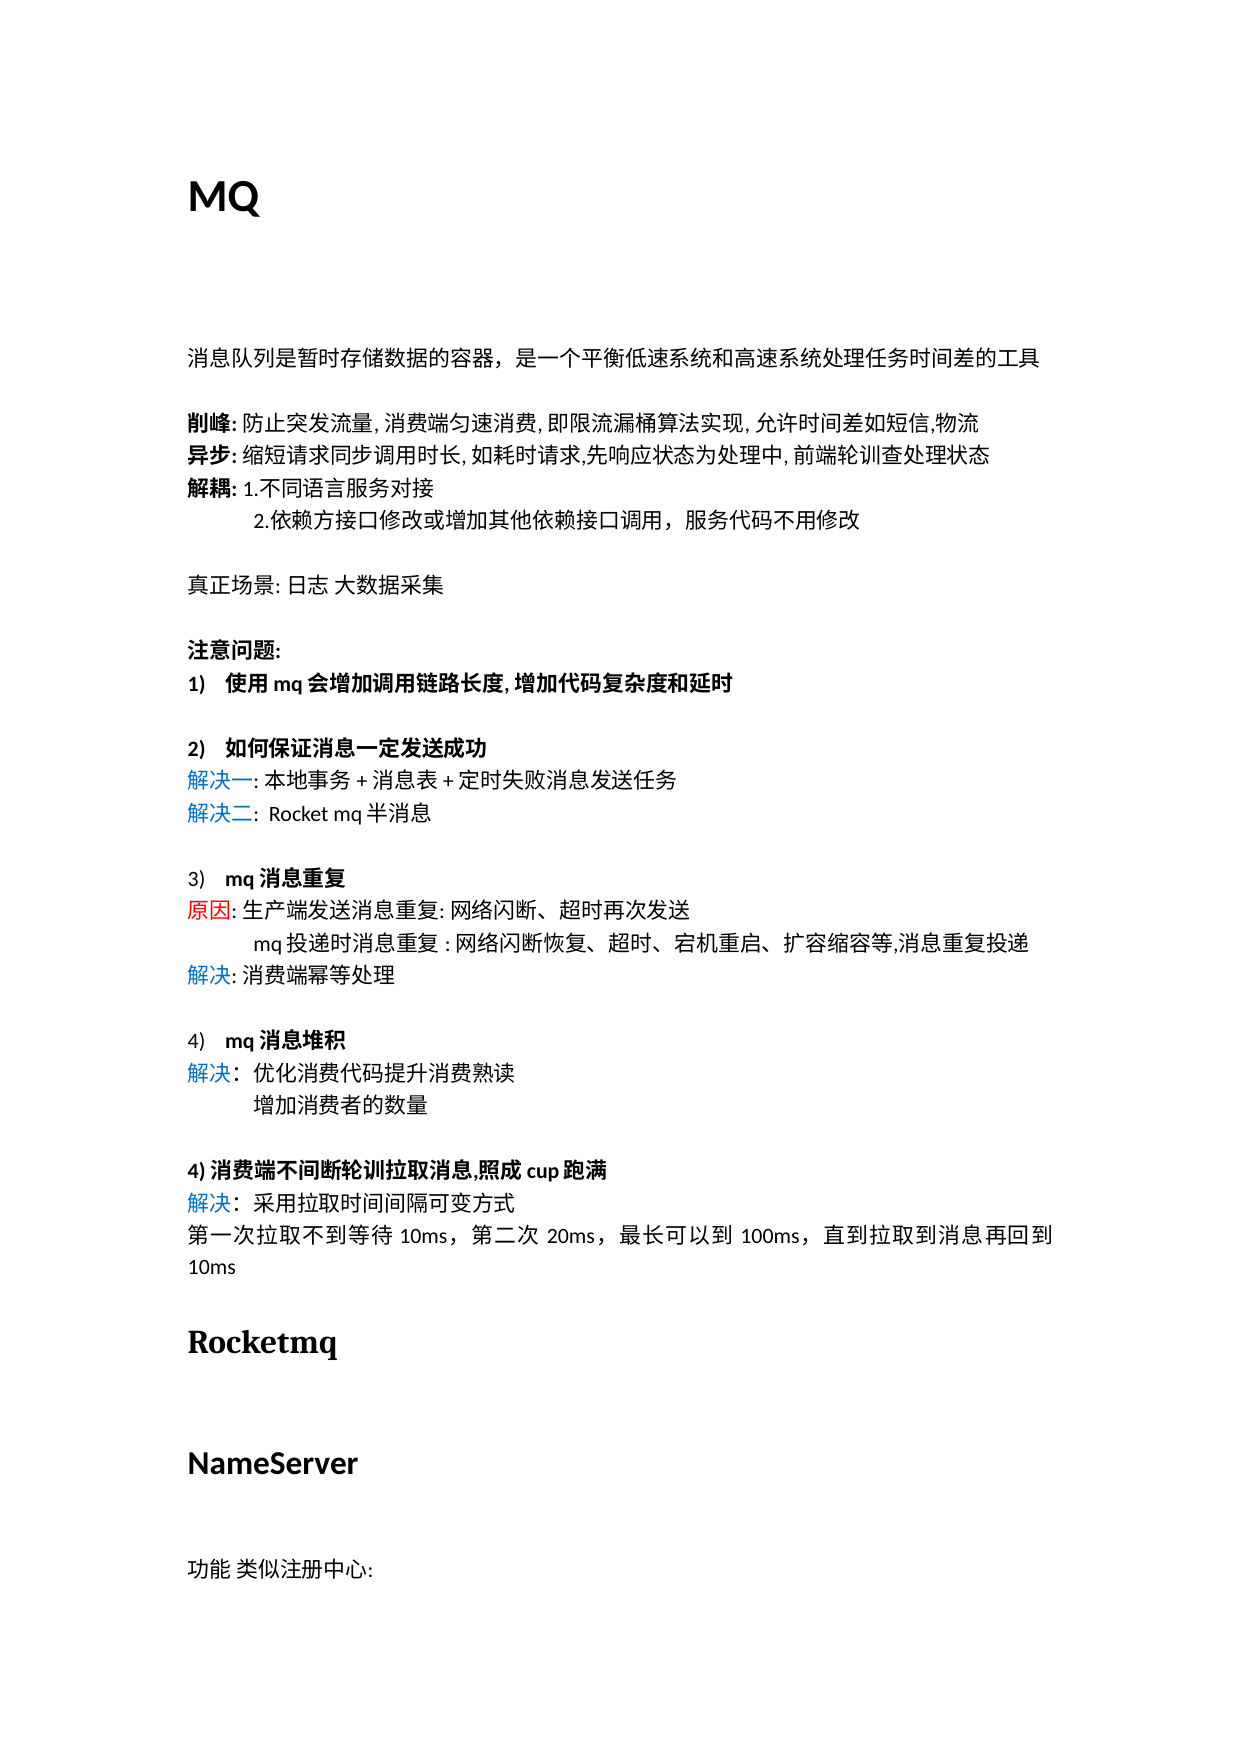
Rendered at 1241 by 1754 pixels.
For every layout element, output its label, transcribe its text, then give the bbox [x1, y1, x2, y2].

text 原因: 生产端发送消息重复: 网络闪断、超时再次发送 [187, 893, 1053, 925]
subtitle MQ [187, 162, 1053, 227]
text 削峰: 防止突发流量, 消费端匀速消费, 即限流漏桶算法实现, 允许时间差如短信,物流 [187, 405, 1053, 438]
subtitle Rocketmq [187, 1310, 1053, 1375]
text 异步: 缩短请求同步调用时长, 如耗时请求,先响应状态为处理中, 前端轮训查处理状态 [187, 438, 1053, 470]
text 解决：采用拉取时间间隔可变方式 [187, 1185, 1053, 1218]
text 注意问题: [187, 633, 1053, 665]
text 4) 消费端不间断轮训拉取消息,照成cup跑满 [187, 1153, 1053, 1185]
subtitle NameServer [187, 1430, 1053, 1495]
text 真正场景: 日志 大数据采集 [187, 568, 1053, 600]
text 2.依赖方接口修改或增加其他依赖接口调用，服务代码不用修改 [187, 503, 1053, 535]
text 解决一: 本地事务 + 消息表 + 定时失败消息发送任务 [187, 763, 1053, 795]
text 第一次拉取不到等待10ms，第二次 20ms，最长可以到 100ms，直到拉取到消息再回到 10ms [187, 1218, 1053, 1283]
text 解决二: Rocket mq半消息 [187, 795, 1053, 828]
text 解耦: 1.不同语言服务对接 [187, 470, 1053, 503]
text 解决: 消费端幂等处理 [187, 958, 1053, 990]
text mq投递时消息重复 : 网络闪断恢复、超时、宕机重启、扩容缩容等,消息重复投递 [187, 925, 1053, 958]
list 使用mq会增加调用链路长度, 增加代码复杂度和延时 [187, 665, 1053, 698]
text 功能 类似注册中心: [187, 1552, 1053, 1584]
text 增加消费者的数量 [187, 1088, 1053, 1120]
list mq消息堆积 [187, 1023, 1053, 1055]
text 消息队列是暂时存储数据的容器，是一个平衡低速系统和高速系统处理任务时间差的工具 [187, 340, 1053, 373]
text 解决：优化消费代码提升消费熟读 [187, 1055, 1053, 1088]
list mq消息重复 [187, 860, 1053, 893]
list 如何保证消息一定发送成功 [187, 730, 1053, 763]
